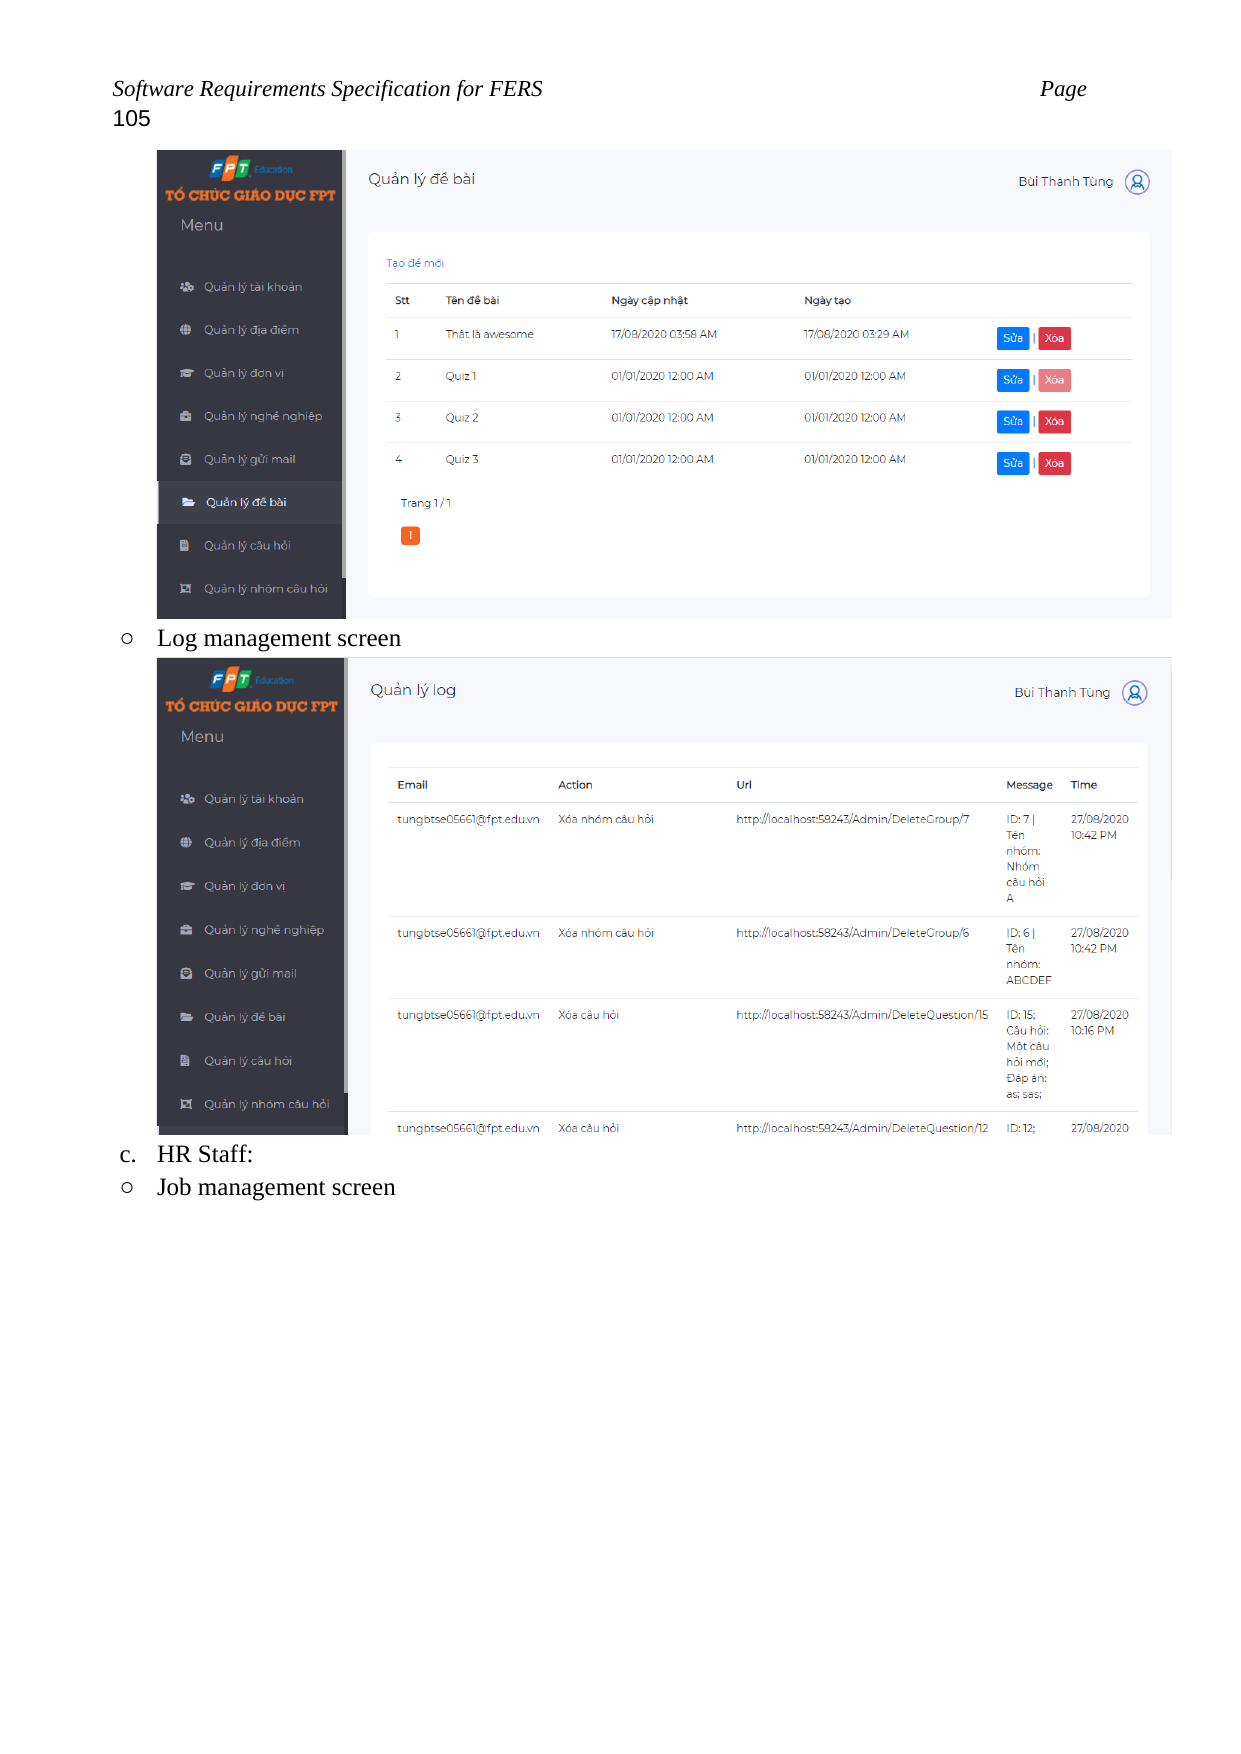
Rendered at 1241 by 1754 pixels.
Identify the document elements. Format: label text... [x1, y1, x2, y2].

picture [156, 655, 1172, 1135]
list Job management screen [119, 1172, 1128, 1200]
list HR Staff: [119, 1139, 1128, 1167]
list Log management screen [119, 623, 1128, 651]
picture [156, 150, 1172, 619]
